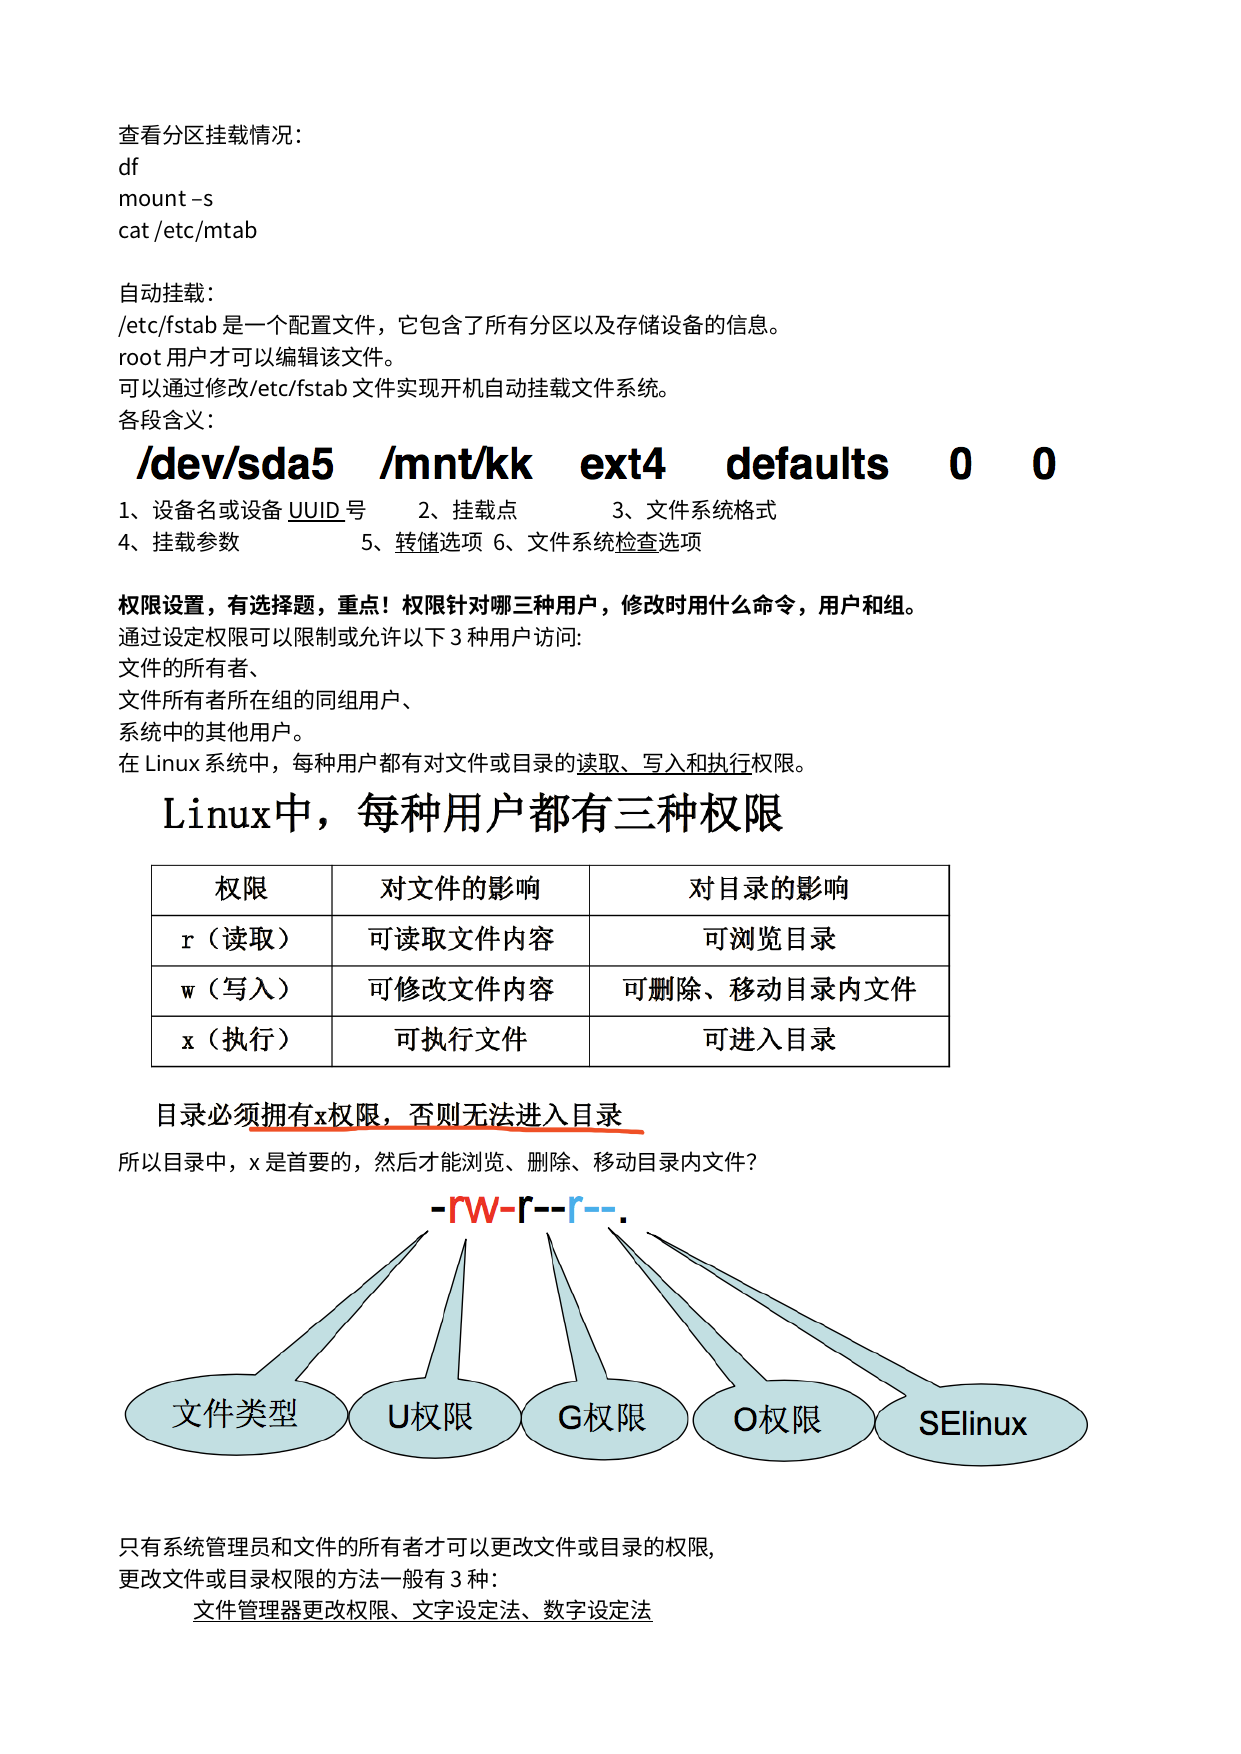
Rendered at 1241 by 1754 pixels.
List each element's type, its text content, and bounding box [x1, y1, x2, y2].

text 各段含义： [118, 403, 1122, 435]
text 查看分区挂载情况： [118, 118, 1122, 150]
text 只有系统管理员和文件的所有者才可以更改文件或目录的权限, [118, 1530, 1122, 1562]
picture [118, 778, 984, 1145]
picture [118, 435, 1123, 493]
text 文件所有者所在组的同组用户、 [118, 683, 1122, 714]
text 通过设定权限可以限制或允许以下3种用户访问: [118, 619, 1122, 651]
text 可以通过修改/etc/fstab文件实现开机自动挂载文件系统。 [118, 371, 1122, 403]
text 所以目录中，x是首要的，然后才能浏览、删除、移动目录内文件？ [118, 1145, 1122, 1176]
text /etc/fstab是一个配置文件，它包含了所有分区以及存储设备的信息。 [118, 308, 1122, 340]
picture [118, 1176, 1123, 1499]
text 4、挂载参数 5、转储选项 6、文件系统检查选项 [118, 524, 1122, 556]
text root用户才可以编辑该文件。 [118, 340, 1122, 371]
text df [118, 150, 1122, 181]
text 更改文件或目录权限的方法一般有3种： [118, 1562, 1122, 1593]
text mount –s [118, 181, 1122, 213]
text 权限设置，有选择题，重点！权限针对哪三种用户，修改时用什么命令，用户和组。 [118, 588, 1122, 619]
text 文件的所有者、 [118, 651, 1122, 683]
text 系统中的其他用户。 [118, 714, 1122, 746]
text cat /etc/mtab [118, 213, 1122, 245]
text 1、设备名或设备UUID号 2、挂载点 3、文件系统格式 [118, 493, 1122, 524]
text 自动挂载： [118, 276, 1122, 308]
text 文件管理器更改权限、文字设定法、数字设定法 [118, 1593, 1122, 1625]
